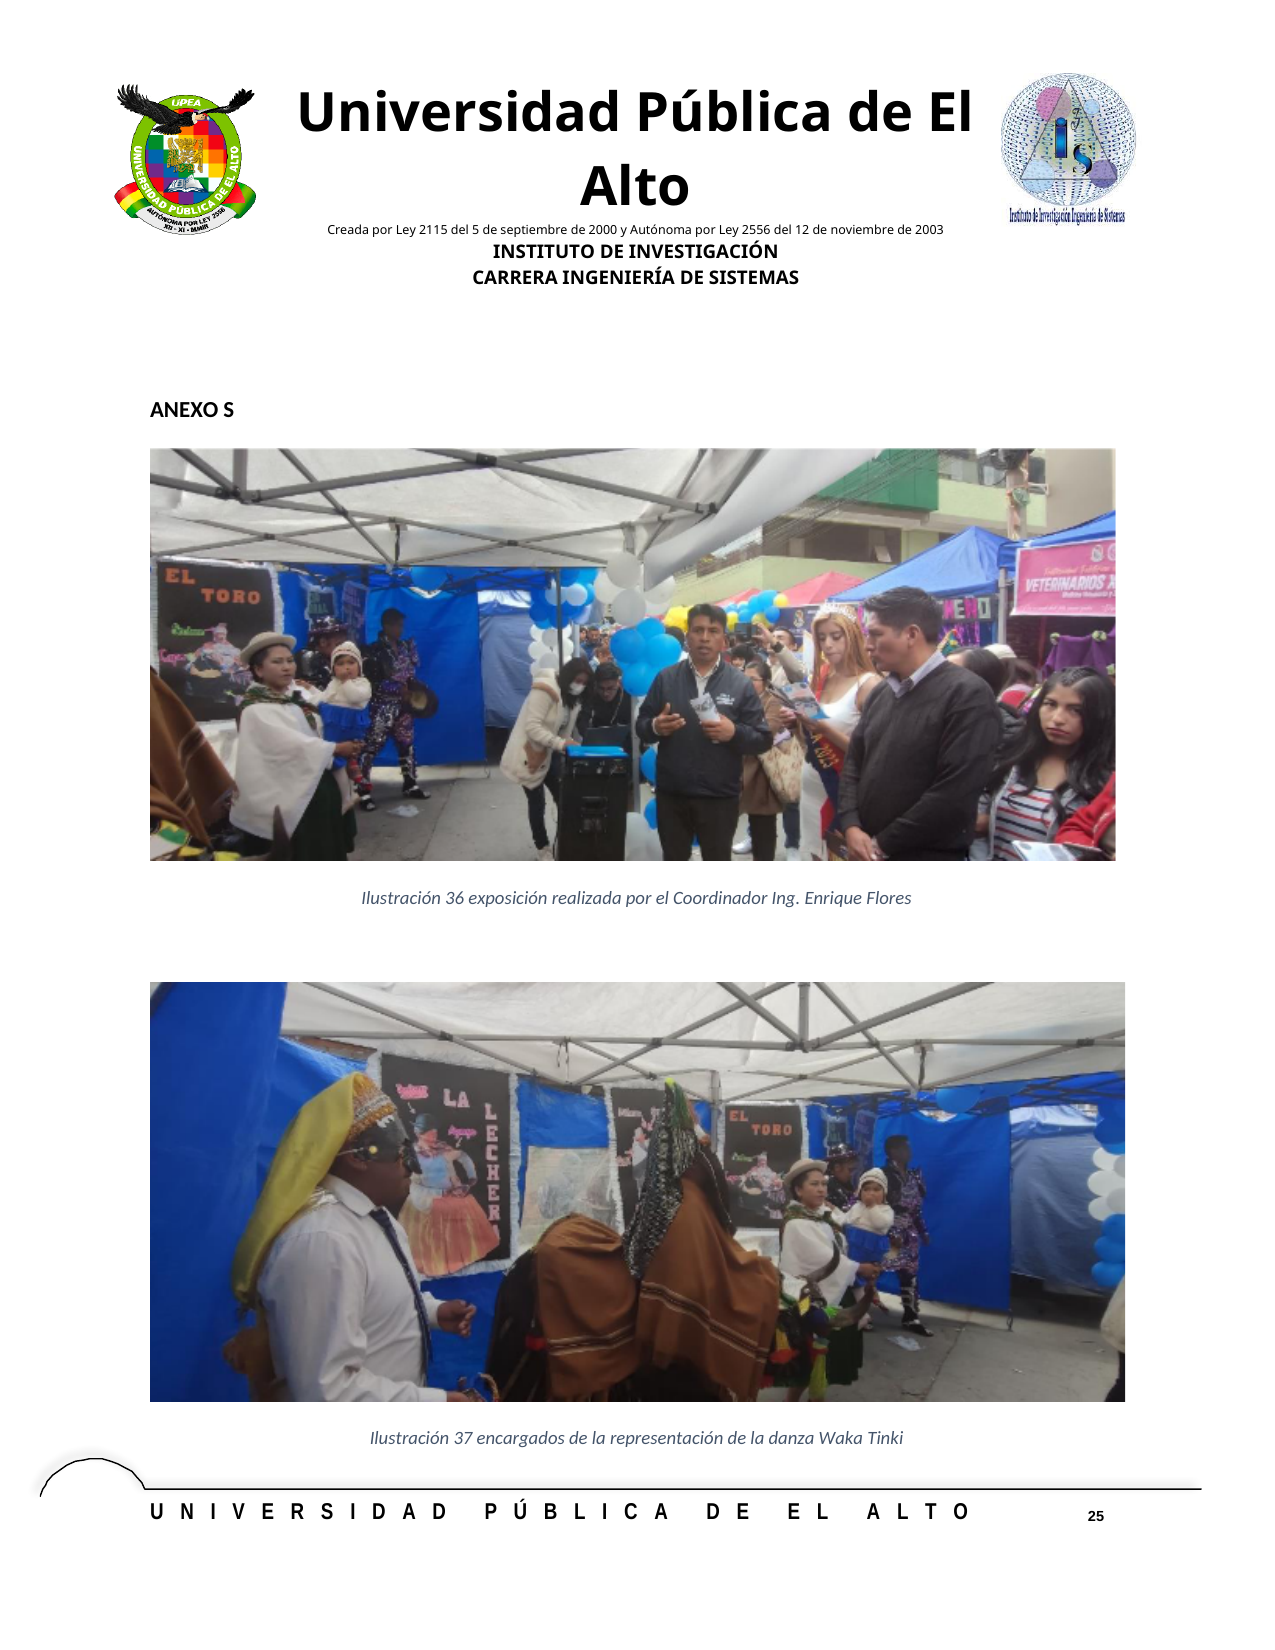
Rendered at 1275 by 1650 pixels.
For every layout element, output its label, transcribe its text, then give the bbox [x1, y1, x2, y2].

picture [103, 73, 269, 240]
text ANEXO S [150, 395, 1125, 423]
picture [150, 982, 1125, 1402]
text Ilustración 37 encargados de la representación de la danza Waka Tinki [150, 1426, 1125, 1449]
text Ilustración 36 exposición realizada por el Coordinador Ing. Enrique Flores [150, 886, 1125, 909]
picture [150, 448, 1119, 861]
picture [1001, 73, 1163, 227]
